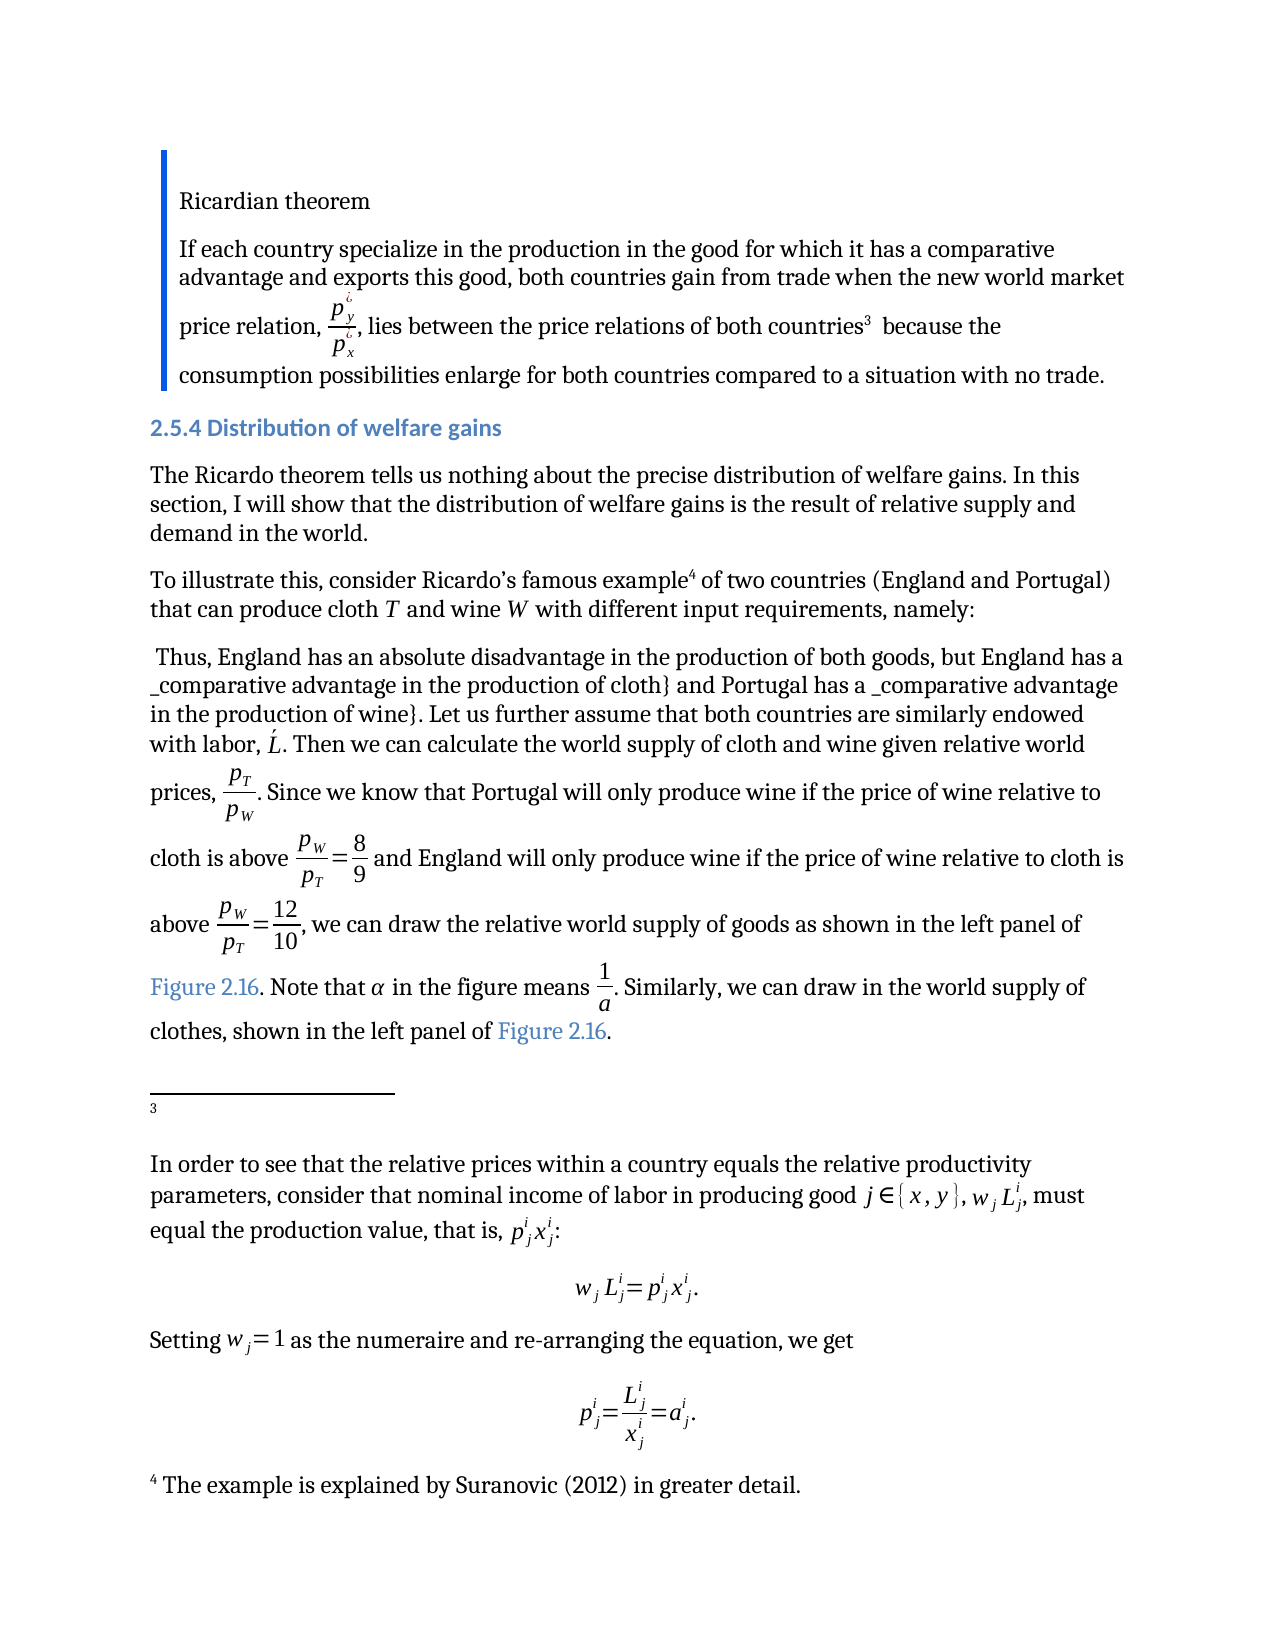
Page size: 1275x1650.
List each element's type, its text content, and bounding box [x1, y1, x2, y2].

subtitle 2.5.4 Distribution of welfare gains [150, 412, 1125, 443]
text The Ricardo theorem tells us nothing about the precise distribution of welfare gains. In this section, I will show that the distribution of welfare gains is the result of relative supply and demand in the world. [150, 461, 1125, 548]
table_header Ricardian theorem If each country specialize in the production in the good for which it has a comparative advantage and exports this good, both countries gain from trade when the new world market price relation, , lies between the price relations of both countries because the consumption possibilities enlarge for both countries compared to a situation with no trade. [167, 150, 1139, 391]
text Thus, England has an absolute disadvantage in the production of both goods, but England has a _comparative advantage in the production of cloth} and Portugal has a _comparative advantage in the production of wine}. Let us further assume that both countries are similarly endowed with labor, . Then we can calculate the world supply of cloth and wine given relative world prices, . Since we know that Portugal will only produce wine if the price of wine relative to cloth is above and England will only produce wine if the price of wine relative to cloth is above , we can draw the relative world supply of goods as shown in the left panel of Figure 2.16. Note that in the figure means . Similarly, we can draw in the world supply of clothes, shown in the left panel of Figure 2.16. [150, 643, 1125, 1046]
text To illustrate this, consider Ricardo’s famous example of two countries (England and Portugal) that can produce cloth and wine with different input requirements, namely: [150, 566, 1125, 624]
